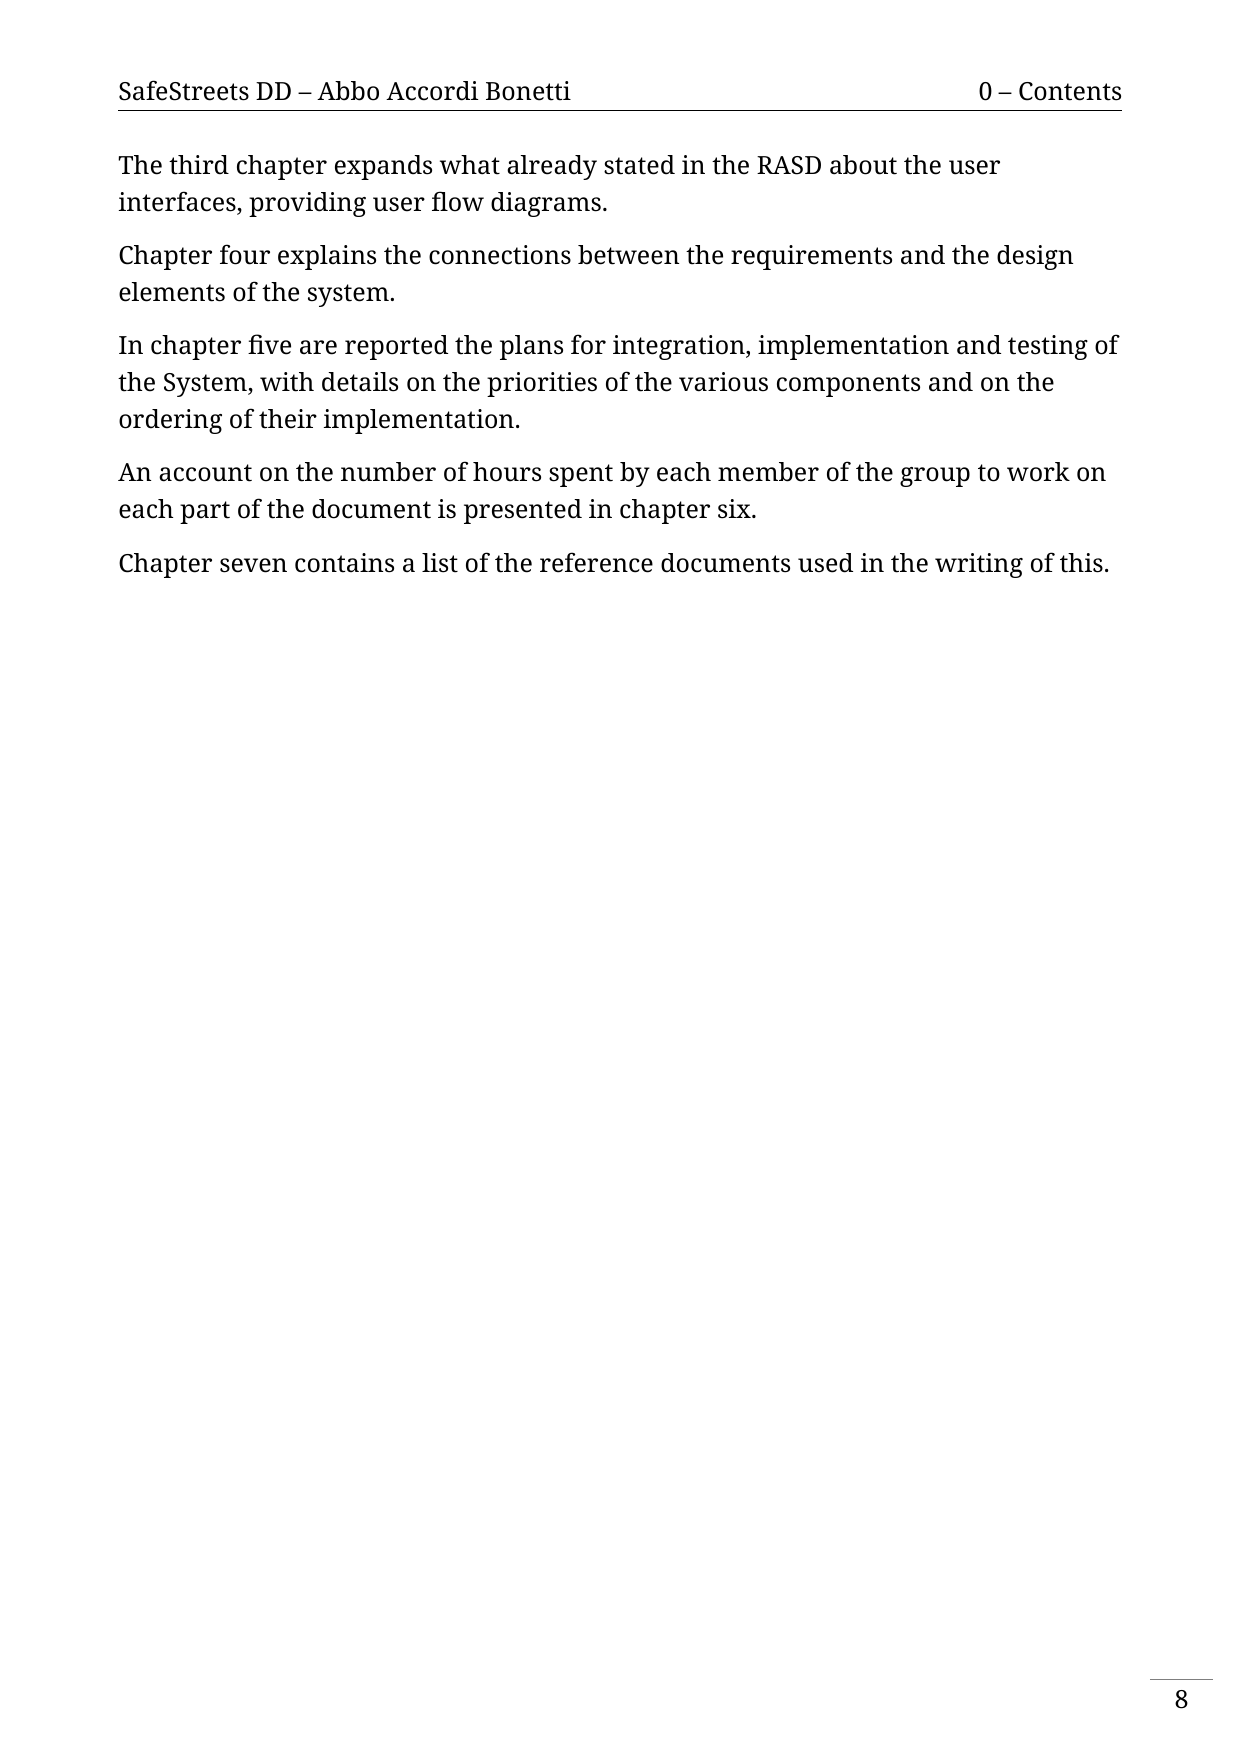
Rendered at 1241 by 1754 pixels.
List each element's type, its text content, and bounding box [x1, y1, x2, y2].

text An account on the number of hours spent by each member of the group to work on each part of the document is presented in chapter six. [118, 455, 1122, 526]
text Chapter four explains the connections between the requirements and the design elements of the system. [118, 238, 1122, 309]
text In chapter five are reported the plans for integration, implementation and testing of the System, with details on the priorities of the various components and on the ordering of their implementation. [118, 328, 1122, 436]
text Chapter seven contains a list of the reference documents used in the writing of this. [118, 545, 1122, 579]
text The third chapter expands what already stated in the RASD about the user interfaces, providing user flow diagrams. [118, 148, 1122, 218]
